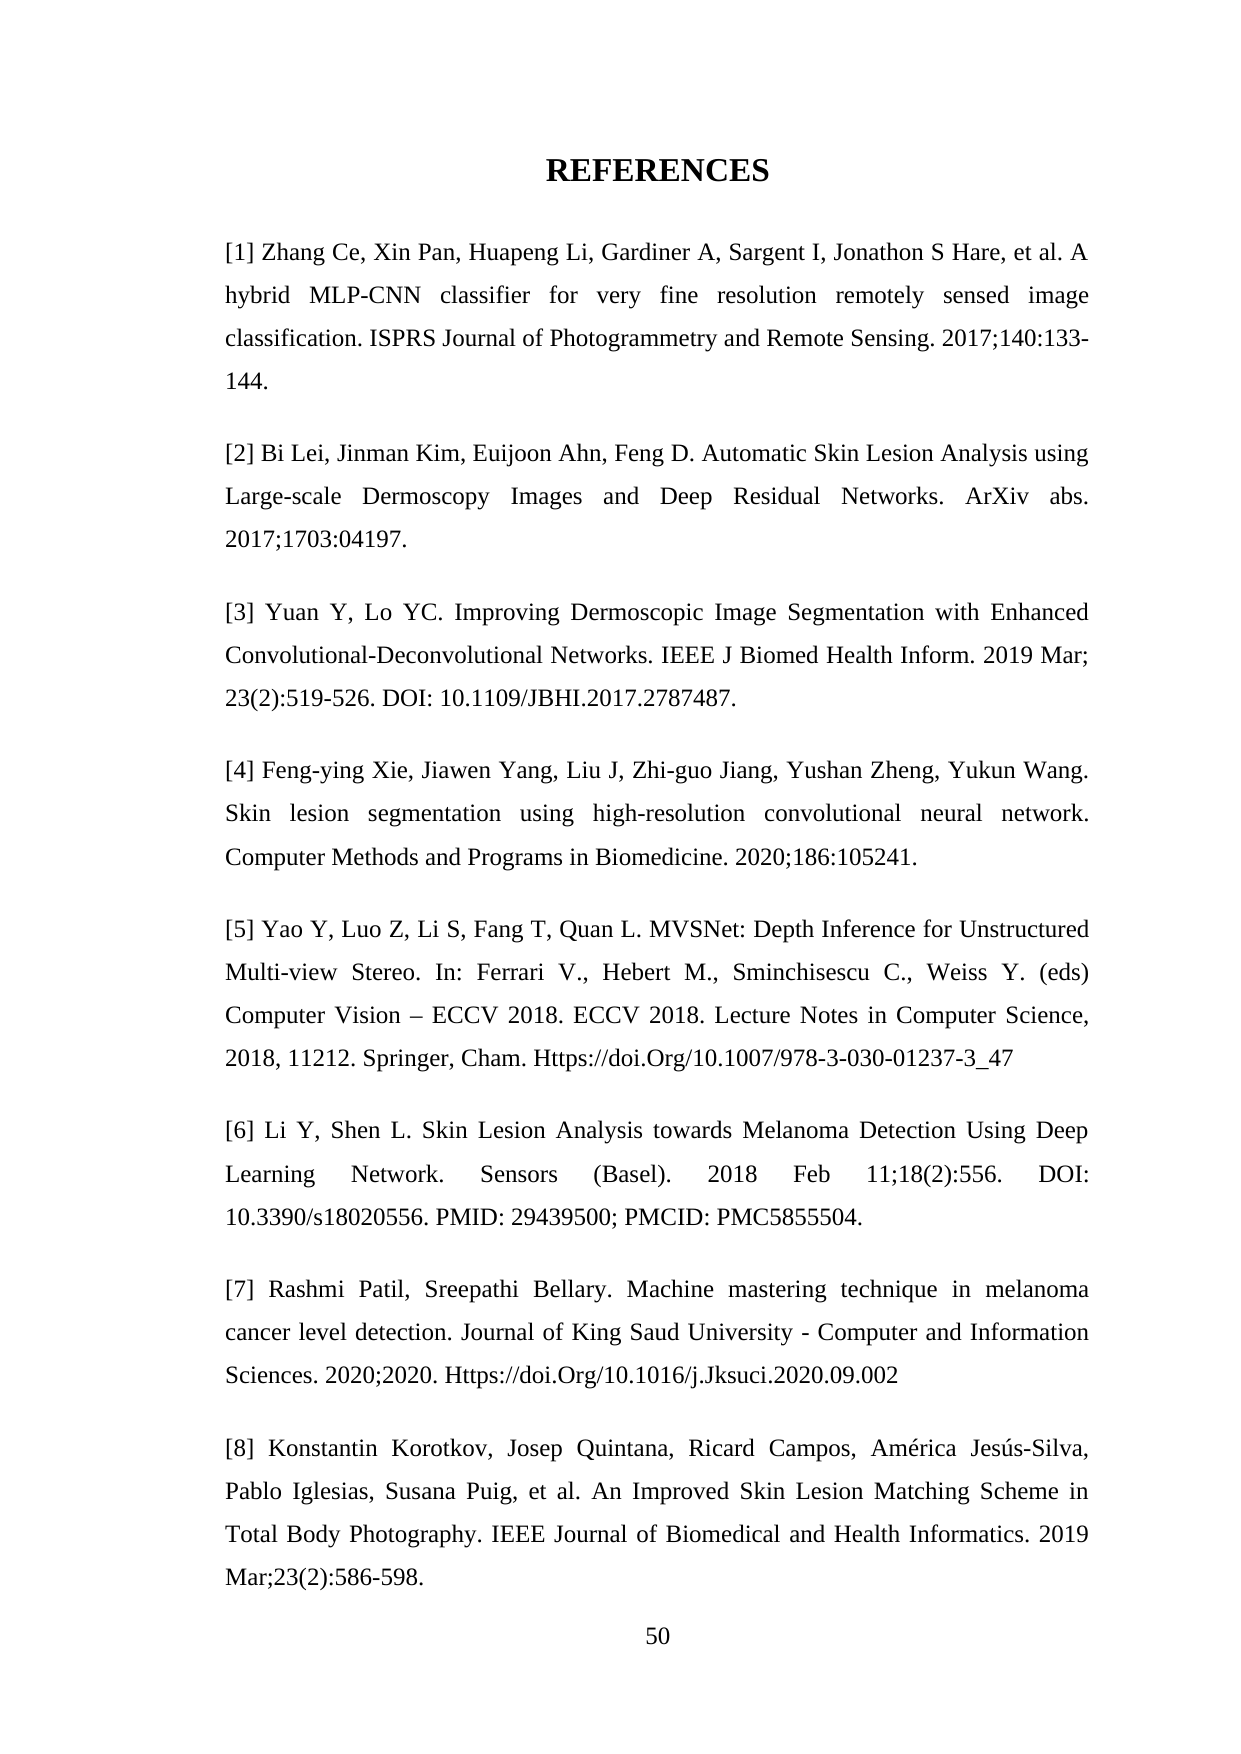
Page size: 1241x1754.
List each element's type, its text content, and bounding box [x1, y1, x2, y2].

text [6] Li Y, Shen L. Skin Lesion Analysis towards Melanoma Detection Using Deep Learning Network. Sensors (Basel). 2018 Feb 11;18(2):556. DOI: 10.3390/s18020556. PMID: 29439500; PMCID: PMC5855504. [225, 1116, 1090, 1231]
text [1] Zhang Ce, Xin Pan, Huapeng Li, Gardiner A, Sargent I, Jonathon S Hare, et al. A hybrid MLP-CNN classifier for very fine resolution remotely sensed image classification. ISPRS Journal of Photogrammetry and Remote Sensing. 2017;140:133-144. [225, 237, 1090, 395]
text REFERENCES [225, 150, 1090, 188]
text [8] Konstantin Korotkov, Josep Quintana, Ricard Campos, América Jesús-Silva, Pablo Iglesias, Susana Puig, et al. An Improved Skin Lesion Matching Scheme in Total Body Photography. IEEE Journal of Biomedical and Health Informatics. 2019 Mar;23(2):586-598. [225, 1433, 1090, 1591]
text [4] Feng-ying Xie, Jiawen Yang, Liu J, Zhi-guo Jiang, Yushan Zheng, Yukun Wang. Skin lesion segmentation using high-resolution convolutional neural network. Computer Methods and Programs in Biomedicine. 2020;186:105241. [225, 755, 1090, 870]
text [7] Rashmi Patil, Sreepathi Bellary. Machine mastering technique in melanoma cancer level detection. Journal of King Saud University - Computer and Information Sciences. 2020;2020. Https://doi.Org/10.1016/j.Jksuci.2020.09.002 [225, 1274, 1090, 1389]
text [2] Bi Lei, Jinman Kim, Euijoon Ahn, Feng D. Automatic Skin Lesion Analysis using Large-scale Dermoscopy Images and Deep Residual Networks. ArXiv abs. 2017;1703:04197. [225, 438, 1090, 553]
text [3] Yuan Y, Lo YC. Improving Dermoscopic Image Segmentation with Enhanced Convolutional-Deconvolutional Networks. IEEE J Biomed Health Inform. 2019 Mar; 23(2):519-526. DOI: 10.1109/JBHI.2017.2787487. [225, 597, 1090, 712]
text [5] Yao Y, Luo Z, Li S, Fang T, Quan L. MVSNet: Depth Inference for Unstructured Multi-view Stereo. In: Ferrari V., Hebert M., Sminchisescu C., Weiss Y. (eds) Computer Vision – ECCV 2018. ECCV 2018. Lecture Notes in Computer Science, 2018, 11212. Springer, Cham. Https://doi.Org/10.1007/978-3-030-01237-3_47 [225, 914, 1090, 1072]
